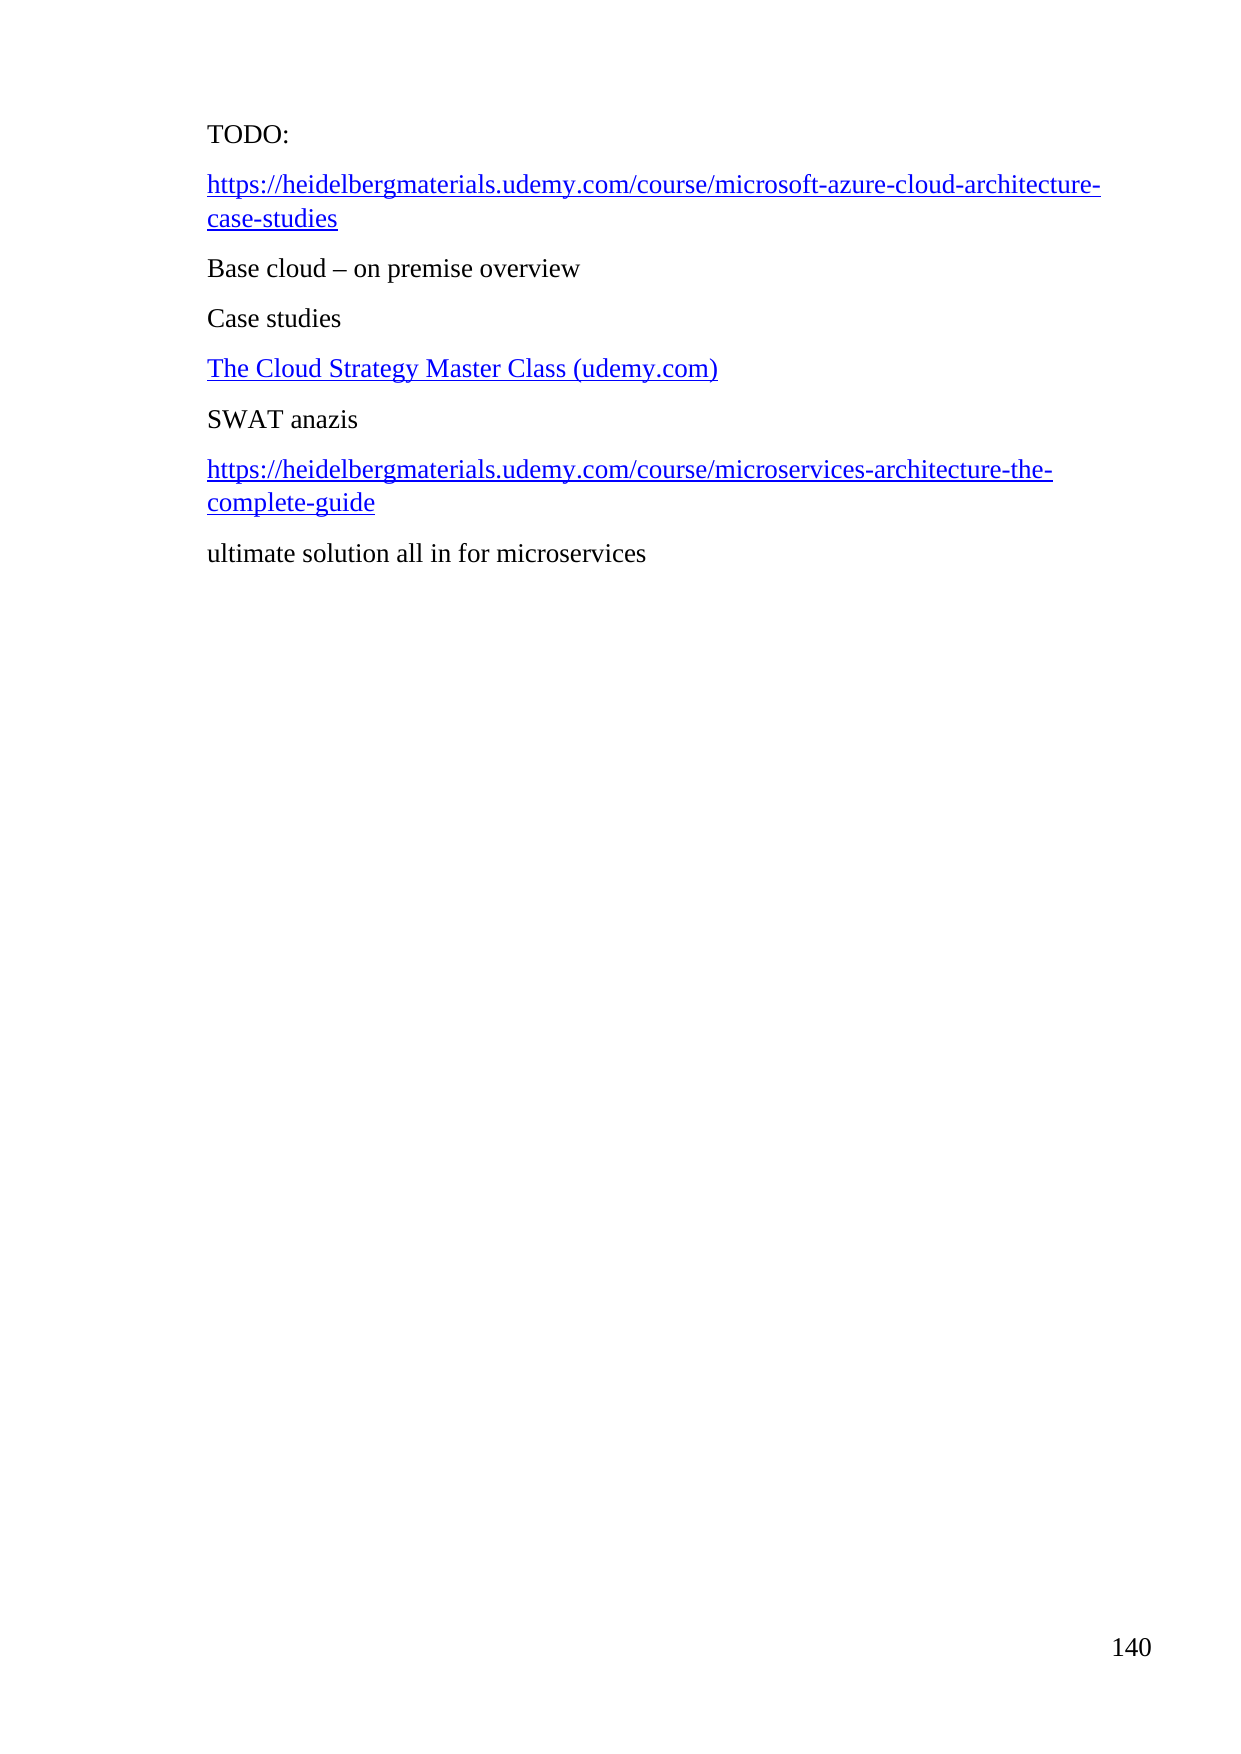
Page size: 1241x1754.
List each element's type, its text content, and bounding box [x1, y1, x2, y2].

text Base cloud – on premise overview [207, 252, 1152, 283]
text ultimate solution all in for microservices [207, 537, 1152, 568]
text TODO: [207, 118, 1152, 149]
text https://heidelbergmaterials.udemy.com/course/microsoft-azure-cloud-architecture-case-studies [207, 168, 1152, 233]
text The Cloud Strategy Master Class (udemy.com) [207, 352, 1152, 384]
text SWAT anazis [207, 403, 1152, 434]
text Case studies [207, 302, 1152, 333]
text https://heidelbergmaterials.udemy.com/course/microservices-architecture-the-complete-guide [207, 453, 1152, 518]
